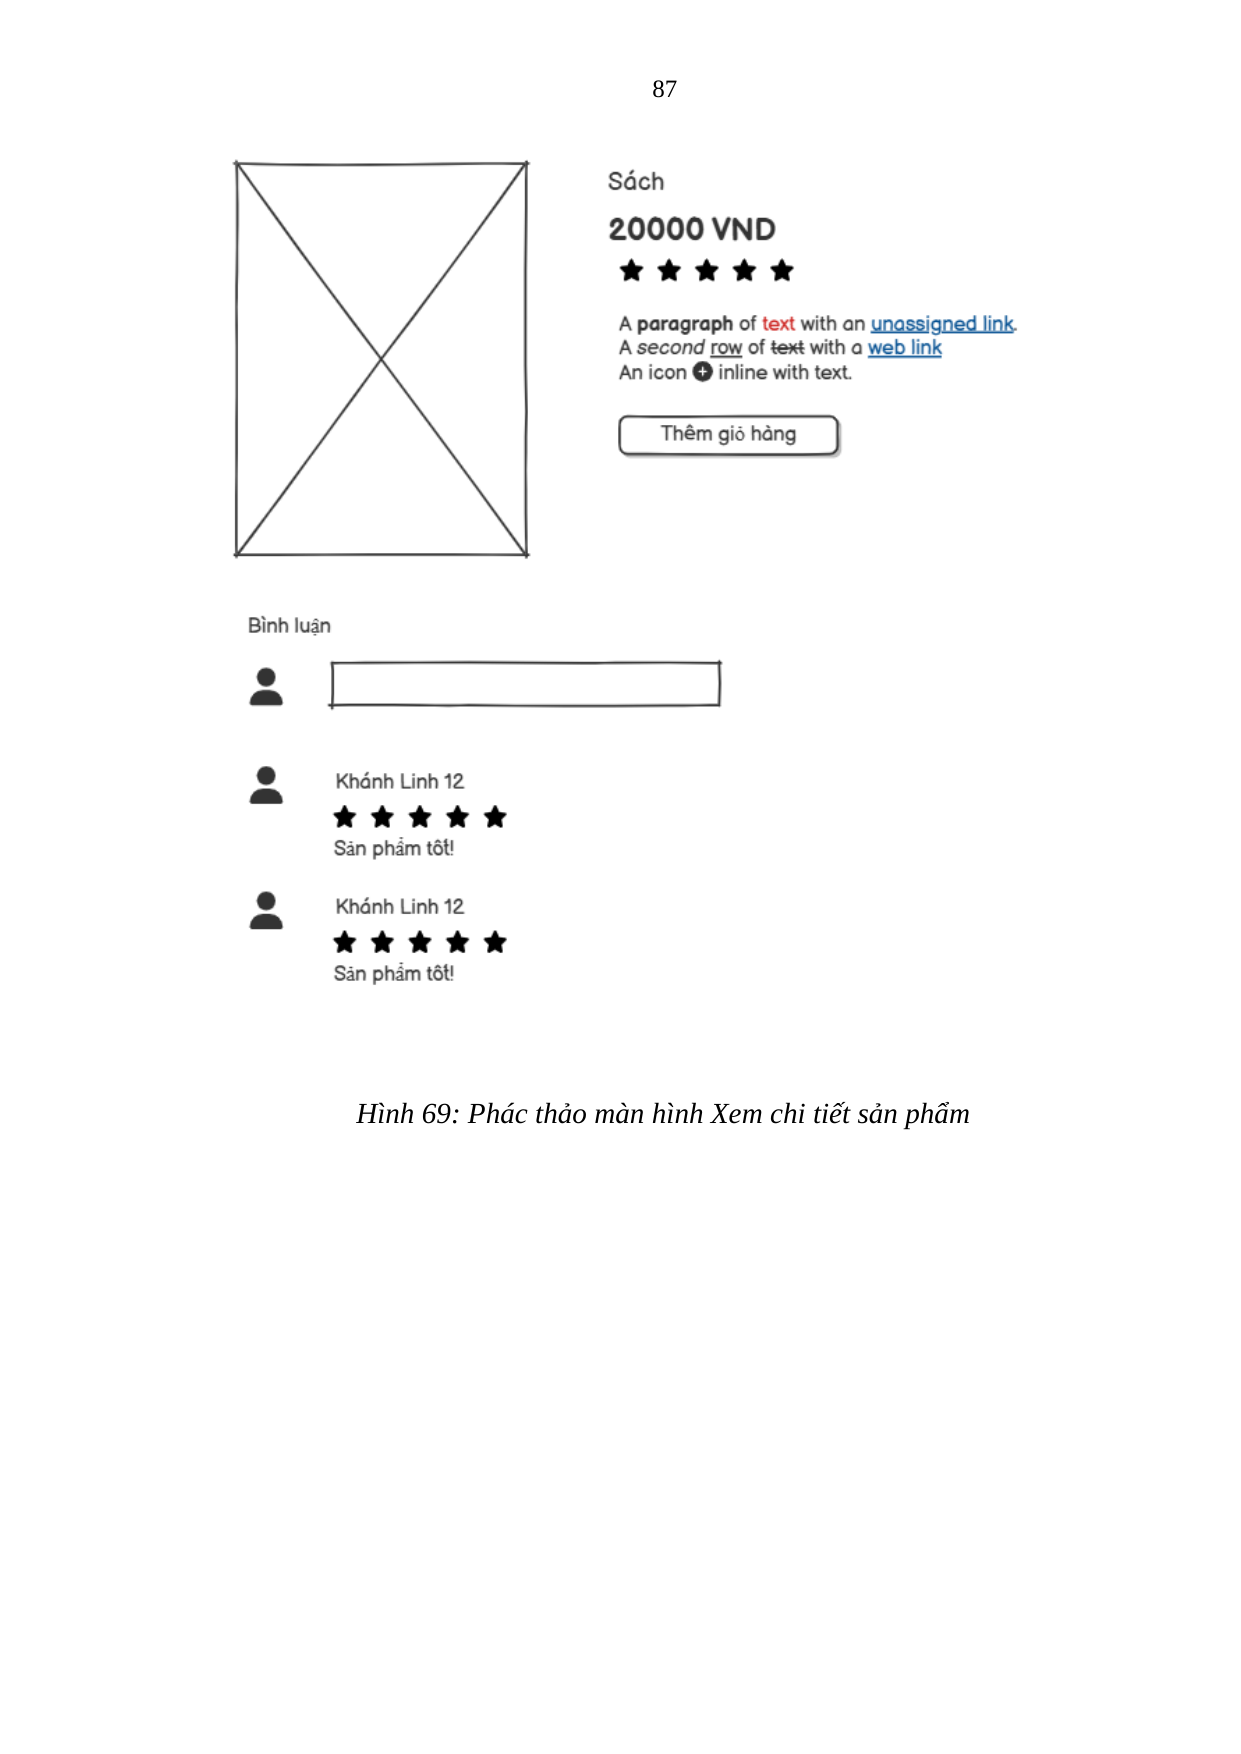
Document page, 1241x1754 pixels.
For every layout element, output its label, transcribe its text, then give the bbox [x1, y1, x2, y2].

text Hình 69: Phác thảo màn hình Xem chi tiết sản phẩm [207, 1096, 1122, 1130]
picture [206, 147, 1123, 1063]
